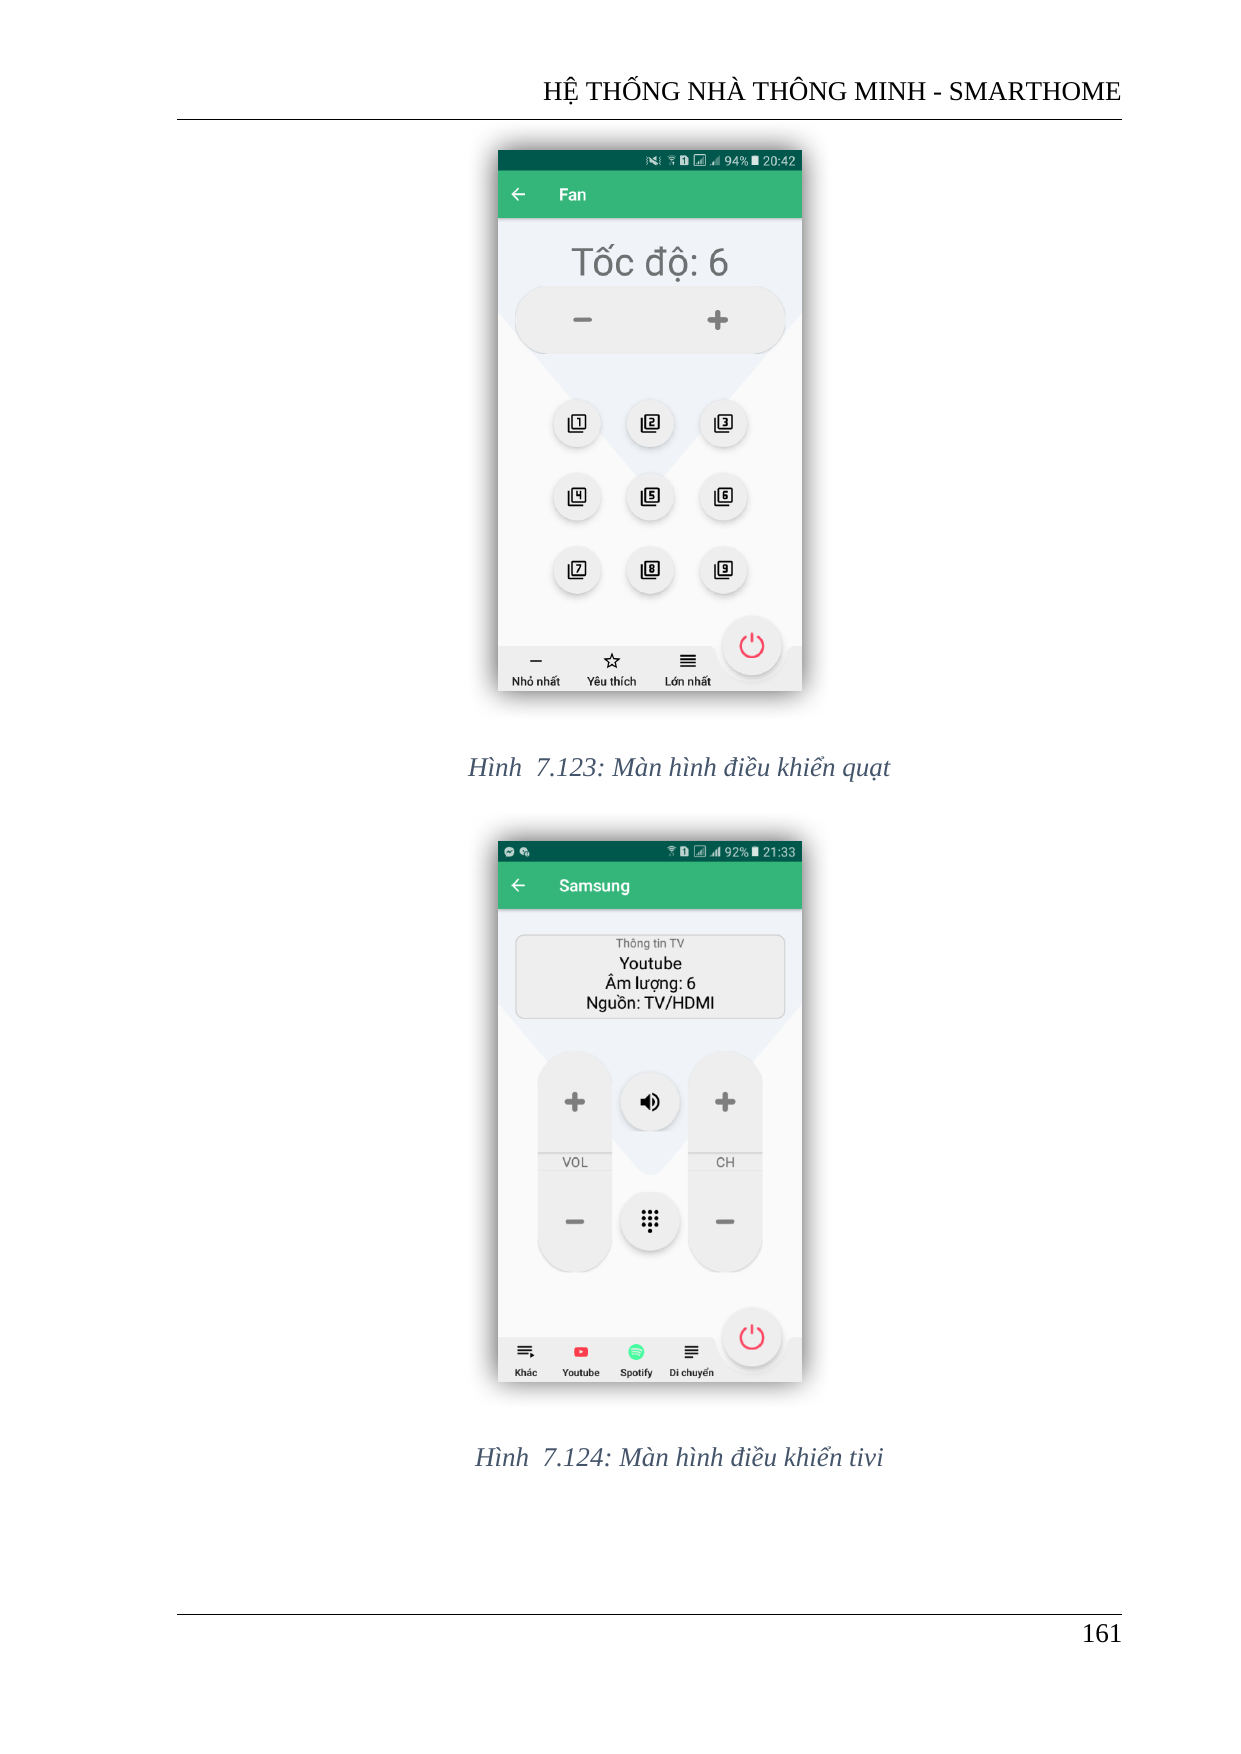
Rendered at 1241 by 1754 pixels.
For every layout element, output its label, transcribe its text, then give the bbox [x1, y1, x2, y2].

picture [498, 150, 802, 691]
picture [498, 841, 802, 1382]
